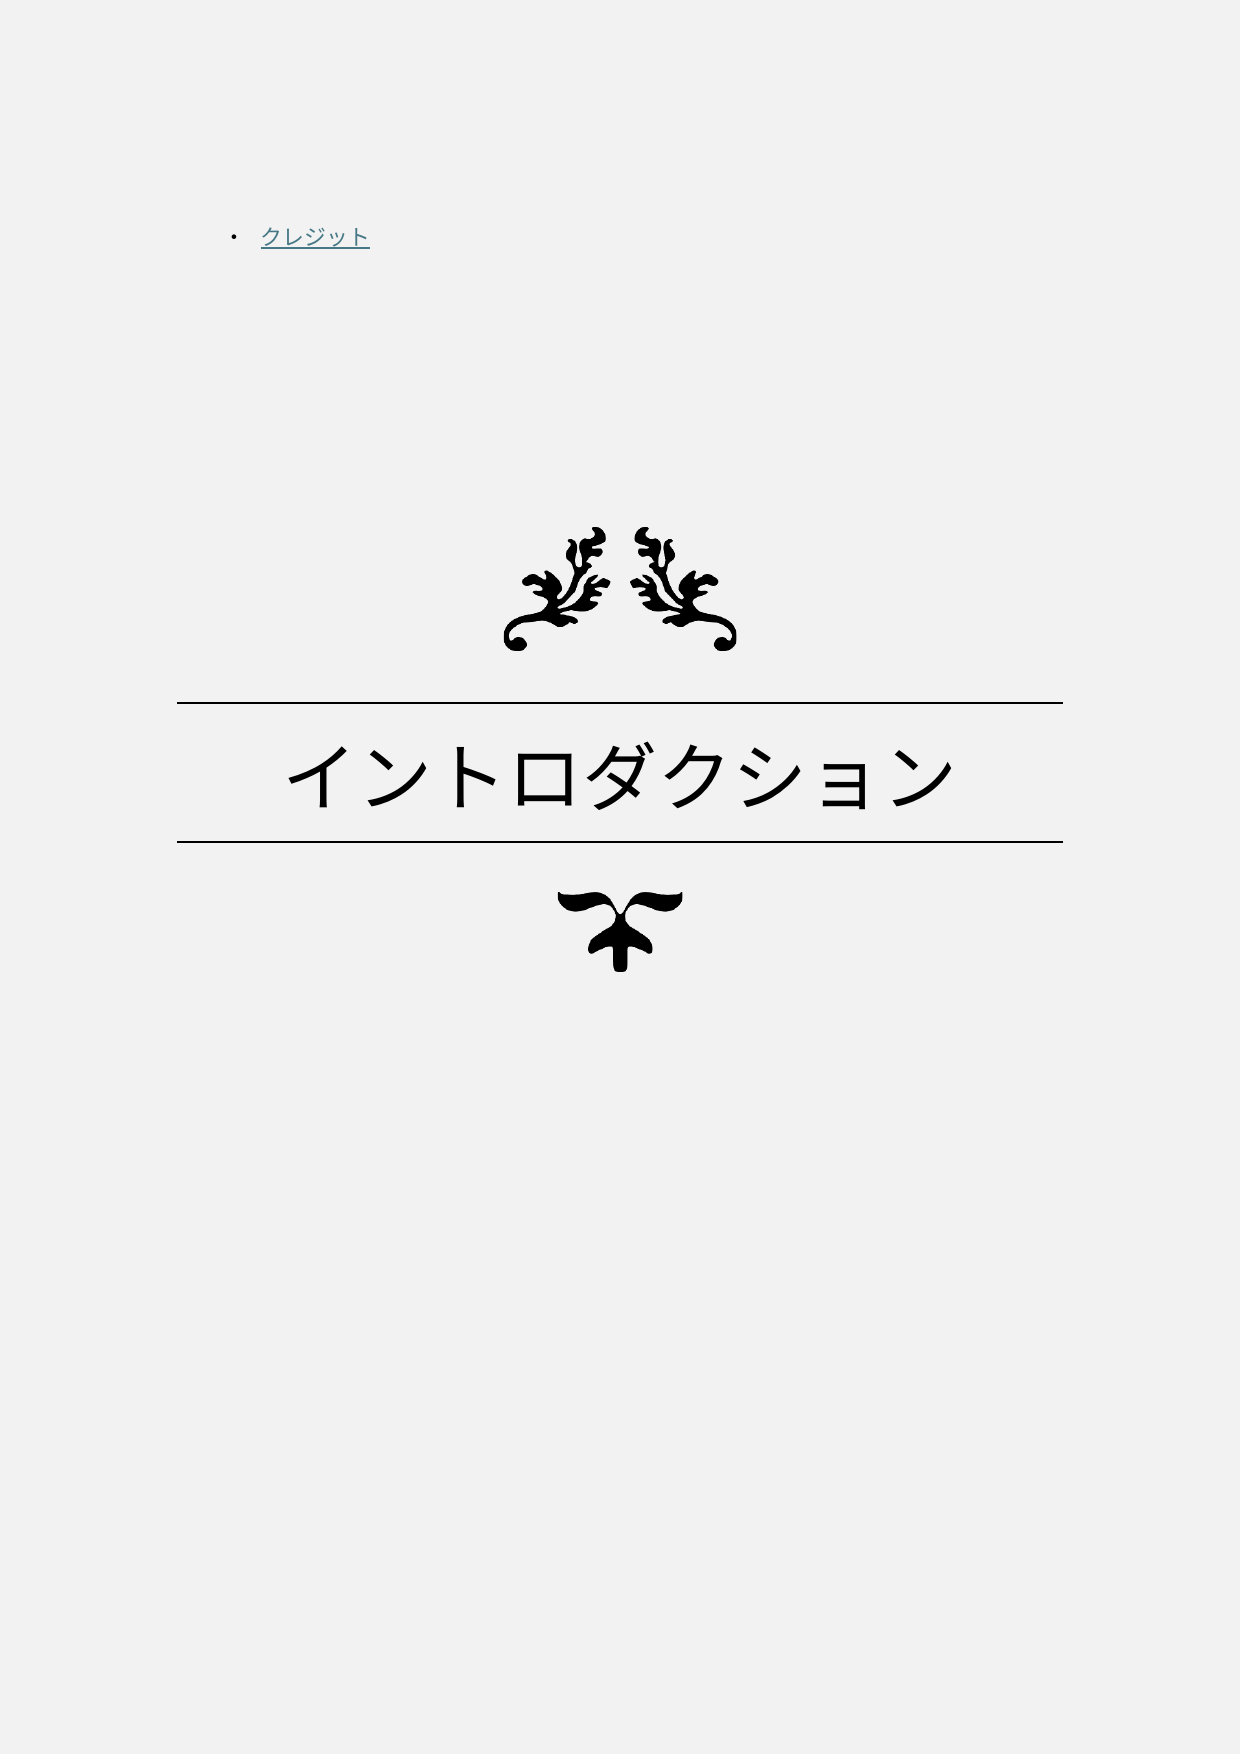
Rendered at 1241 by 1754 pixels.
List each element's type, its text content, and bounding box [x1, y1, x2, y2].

list クレジット [223, 217, 1063, 254]
